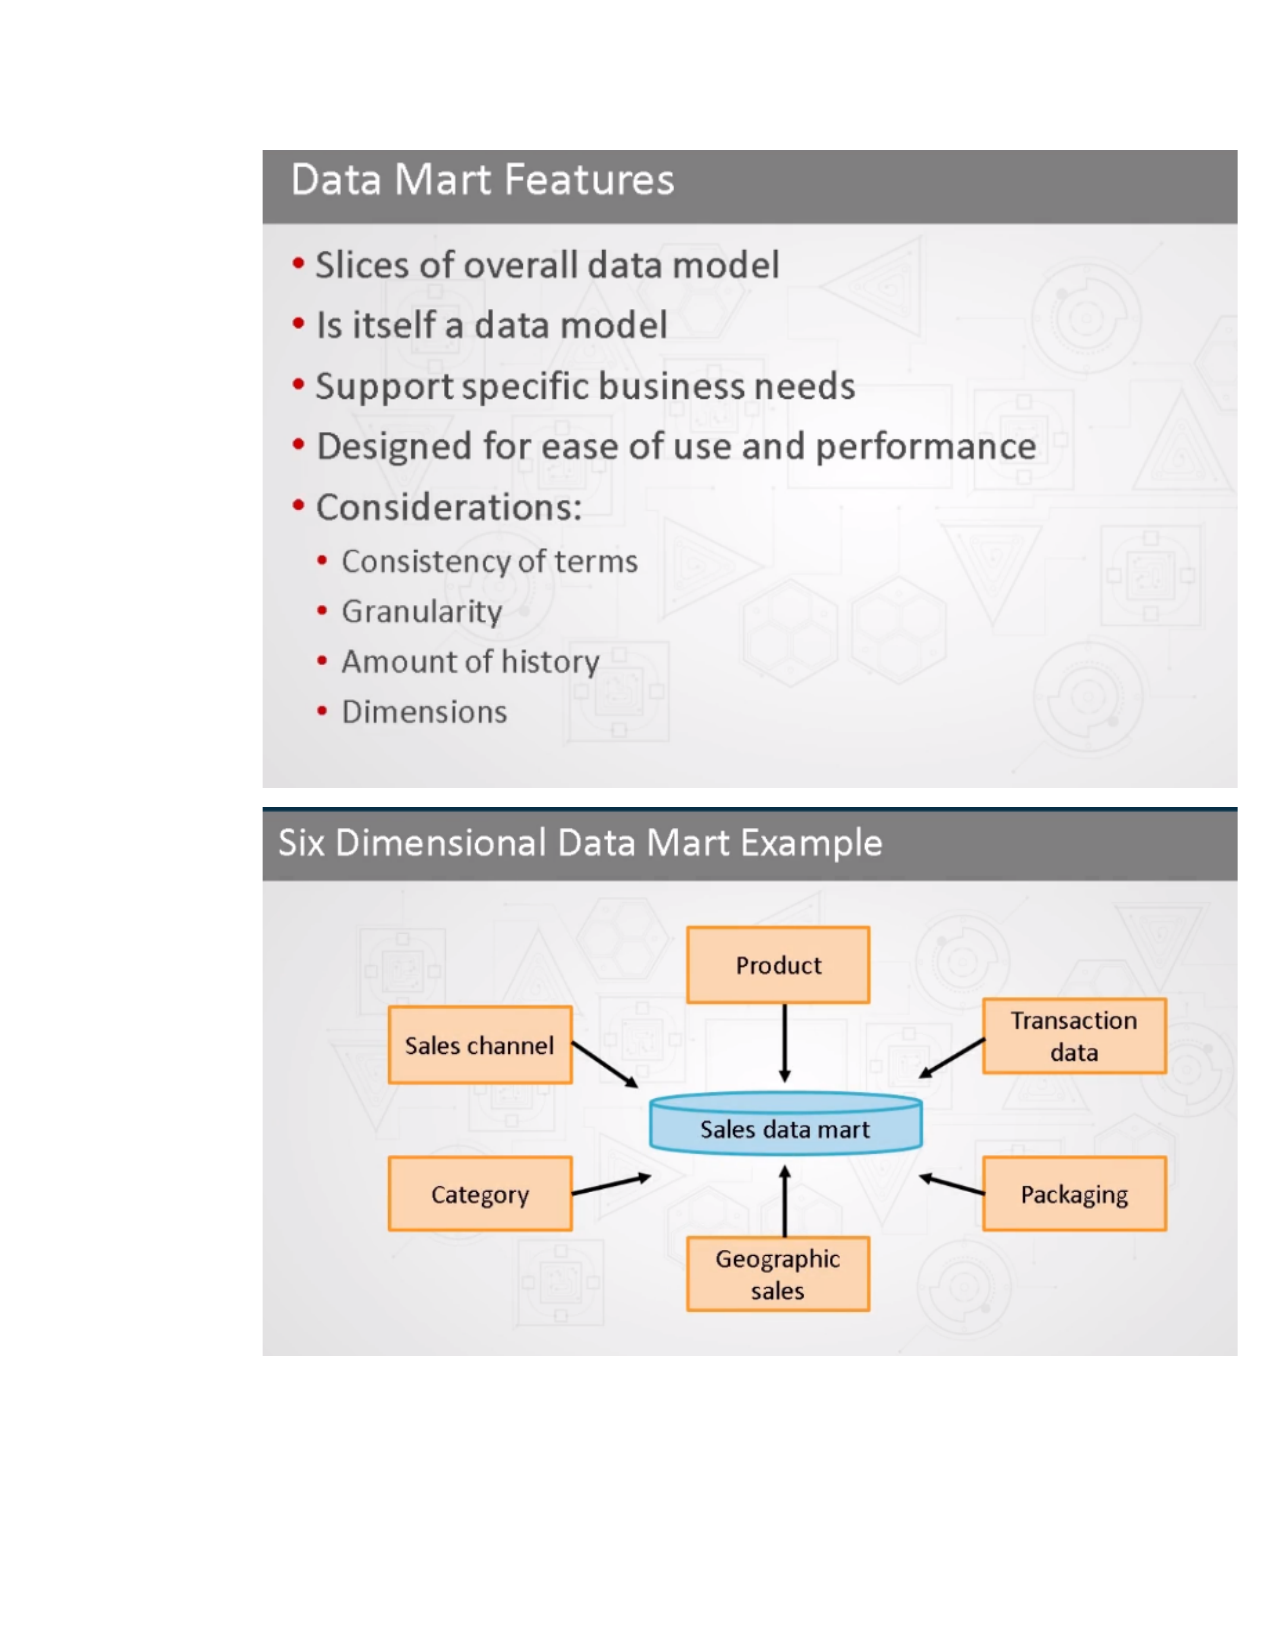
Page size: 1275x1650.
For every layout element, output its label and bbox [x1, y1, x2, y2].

picture [262, 807, 1238, 1356]
picture [262, 150, 1238, 788]
